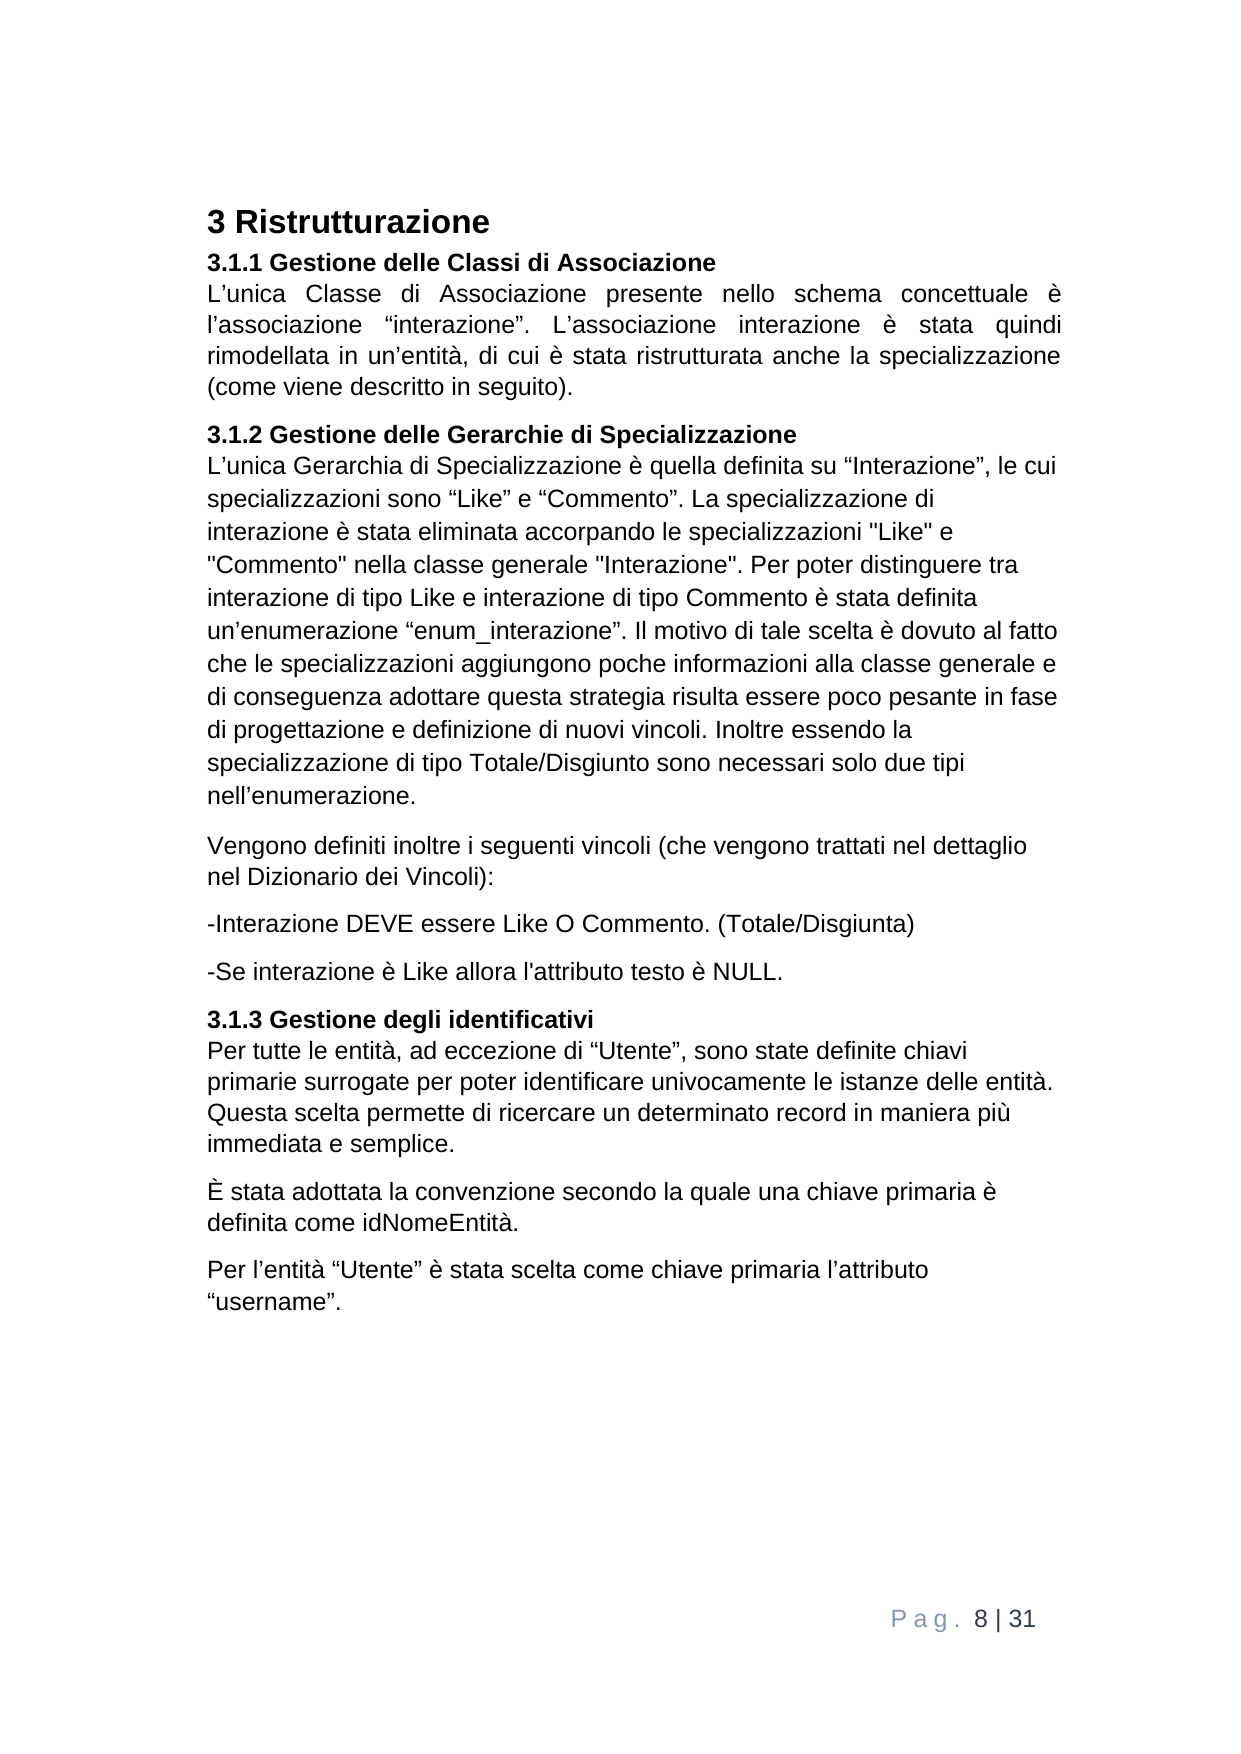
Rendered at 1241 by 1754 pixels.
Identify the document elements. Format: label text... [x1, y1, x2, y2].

subtitle 3.1.1 Gestione delle Classi di Associazione [207, 248, 1063, 277]
subtitle 3.1.3 Gestione degli identificativi [207, 1005, 1063, 1033]
text L’unica Gerarchia di Specializzazione è quella definita su “Interazione”, le cui specializzazioni sono “Like” e “Commento”. La specializzazione di interazione è stata eliminata accorpando le specializzazioni "Like" e "Commento" nella classe generale "Interazione". Per poter distinguere tra interazione di tipo Like e interazione di tipo Commento è stata definita un’enumerazione “enum_interazione”. Il motivo di tale scelta è dovuto al fatto che le specializzazioni aggiungono poche informazioni alla classe generale e di conseguenza adottare questa strategia risulta essere poco pesante in fase di progettazione e definizione di nuovi vincoli. Inoltre essendo la specializzazione di tipo Totale/Disgiunto sono necessari solo due tipi nell’enumerazione. [207, 451, 1063, 810]
text -Interazione DEVE essere Like O Commento. (Totale/Disgiunta) [207, 909, 1063, 938]
text L’unica Classe di Associazione presente nello schema concettuale è l’associazione “interazione”. L’associazione interazione è stata quindi rimodellata in un’entità, di cui è stata ristrutturata anche la specializzazione (come viene descritto in seguito). [207, 279, 1063, 401]
text Per tutte le entità, ad eccezione di “Utente”, sono state definite chiavi primarie surrogate per poter identificare univocamente le istanze delle entità. Questa scelta permette di ricercare un determinato record in maniera più immediata e semplice. [207, 1036, 1063, 1158]
subtitle 3 Ristrutturazione [207, 202, 1063, 241]
text Per l’entità “Utente” è stata scelta come chiave primaria l’attributo “username”. [207, 1255, 1063, 1315]
text È stata adottata la convenzione secondo la quale una chiave primaria è definita come idNomeEntità. [207, 1177, 1063, 1236]
text Vengono definiti inoltre i seguenti vincoli (che vengono trattati nel dettaglio nel Dizionario dei Vincoli): [207, 831, 1063, 890]
text -Se interazione è Like allora l'attributo testo è NULL. [207, 957, 1063, 986]
subtitle 3.1.2 Gestione delle Gerarchie di Specializzazione [207, 420, 1063, 448]
